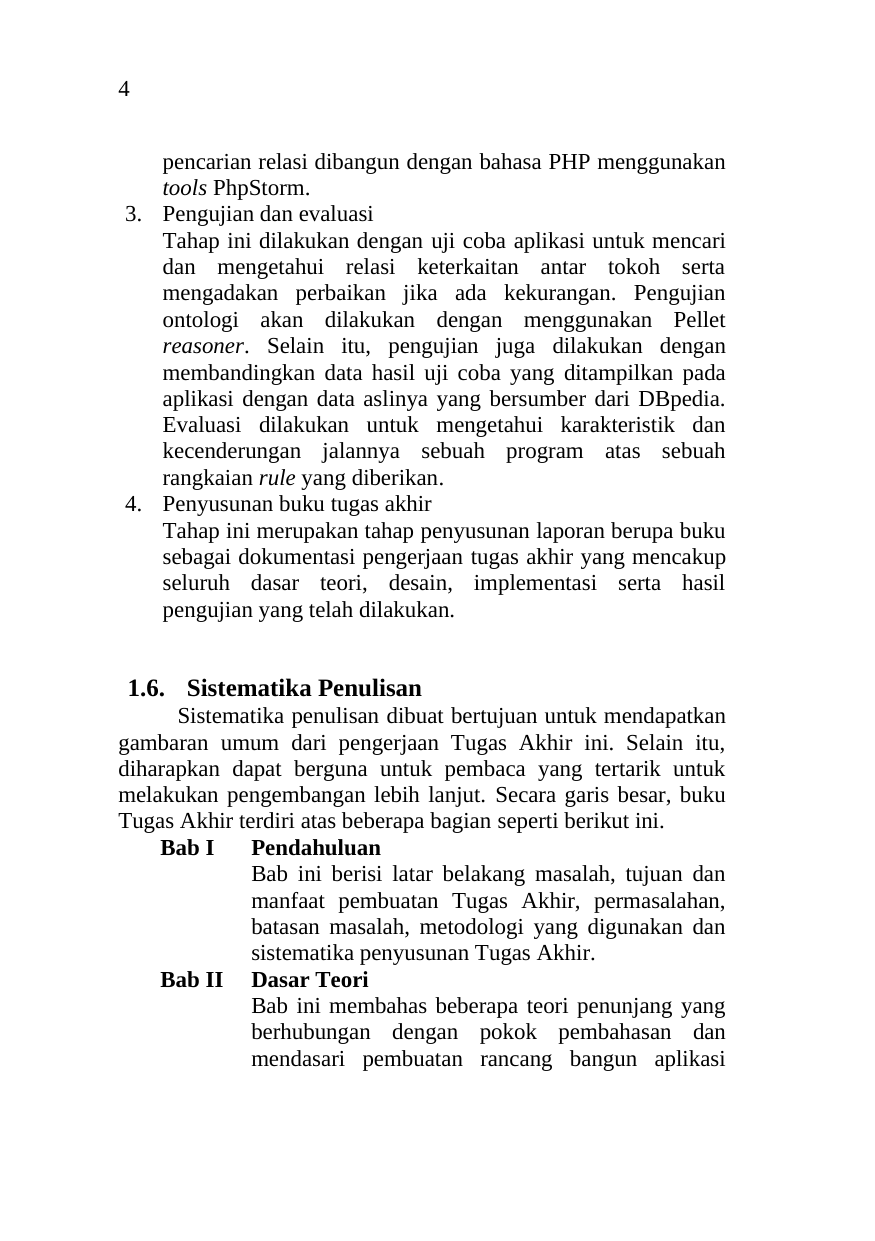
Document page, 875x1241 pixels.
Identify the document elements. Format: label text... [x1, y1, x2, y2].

list Dasar Teori [160, 966, 726, 992]
text Sistematika penulisan dibuat bertujuan untuk mendapatkan gambaran umum dari pengerjaan Tugas Akhir ini. Selain itu, diharapkan dapat berguna untuk pembaca yang tertarik untuk melakukan pengembangan lebih lanjut. Secara garis besar, buku Tugas Akhir terdiri atas beberapa bagian seperti berikut ini. [118, 702, 726, 834]
list Pendahuluan [160, 834, 726, 860]
list Penyusunan buku tugas akhir [125, 490, 726, 517]
subtitle Sistematika Penulisan [127, 673, 726, 702]
list Pengujian dan evaluasi [125, 200, 726, 227]
list Tahap ini merupakan tahap penyusunan laporan berupa buku sebagai dokumentasi pengerjaan tugas akhir yang mencakup seluruh dasar teori, desain, implementasi serta hasil pengujian yang telah dilakukan. [162, 517, 726, 622]
list Tahap ini dilakukan dengan uji coba aplikasi untuk mencari dan mengetahui relasi keterkaitan antar tokoh serta mengadakan perbaikan jika ada kekurangan. Pengujian ontologi akan dilakukan dengan menggunakan Pellet reasoner. Selain itu, pengujian juga dilakukan dengan membandingkan data hasil uji coba yang ditampilkan pada aplikasi dengan data aslinya yang bersumber dari DBpedia. Evaluasi dilakukan untuk mengetahui karakteristik dan kecenderungan jalannya sebuah program atas sebuah rangkaian rule yang diberikan. [162, 227, 726, 490]
text Bab ini berisi latar belakang masalah, tujuan dan manfaat pembuatan Tugas Akhir, permasalahan, batasan masalah, metodologi yang digunakan dan sistematika penyusunan Tugas Akhir. [251, 860, 726, 966]
